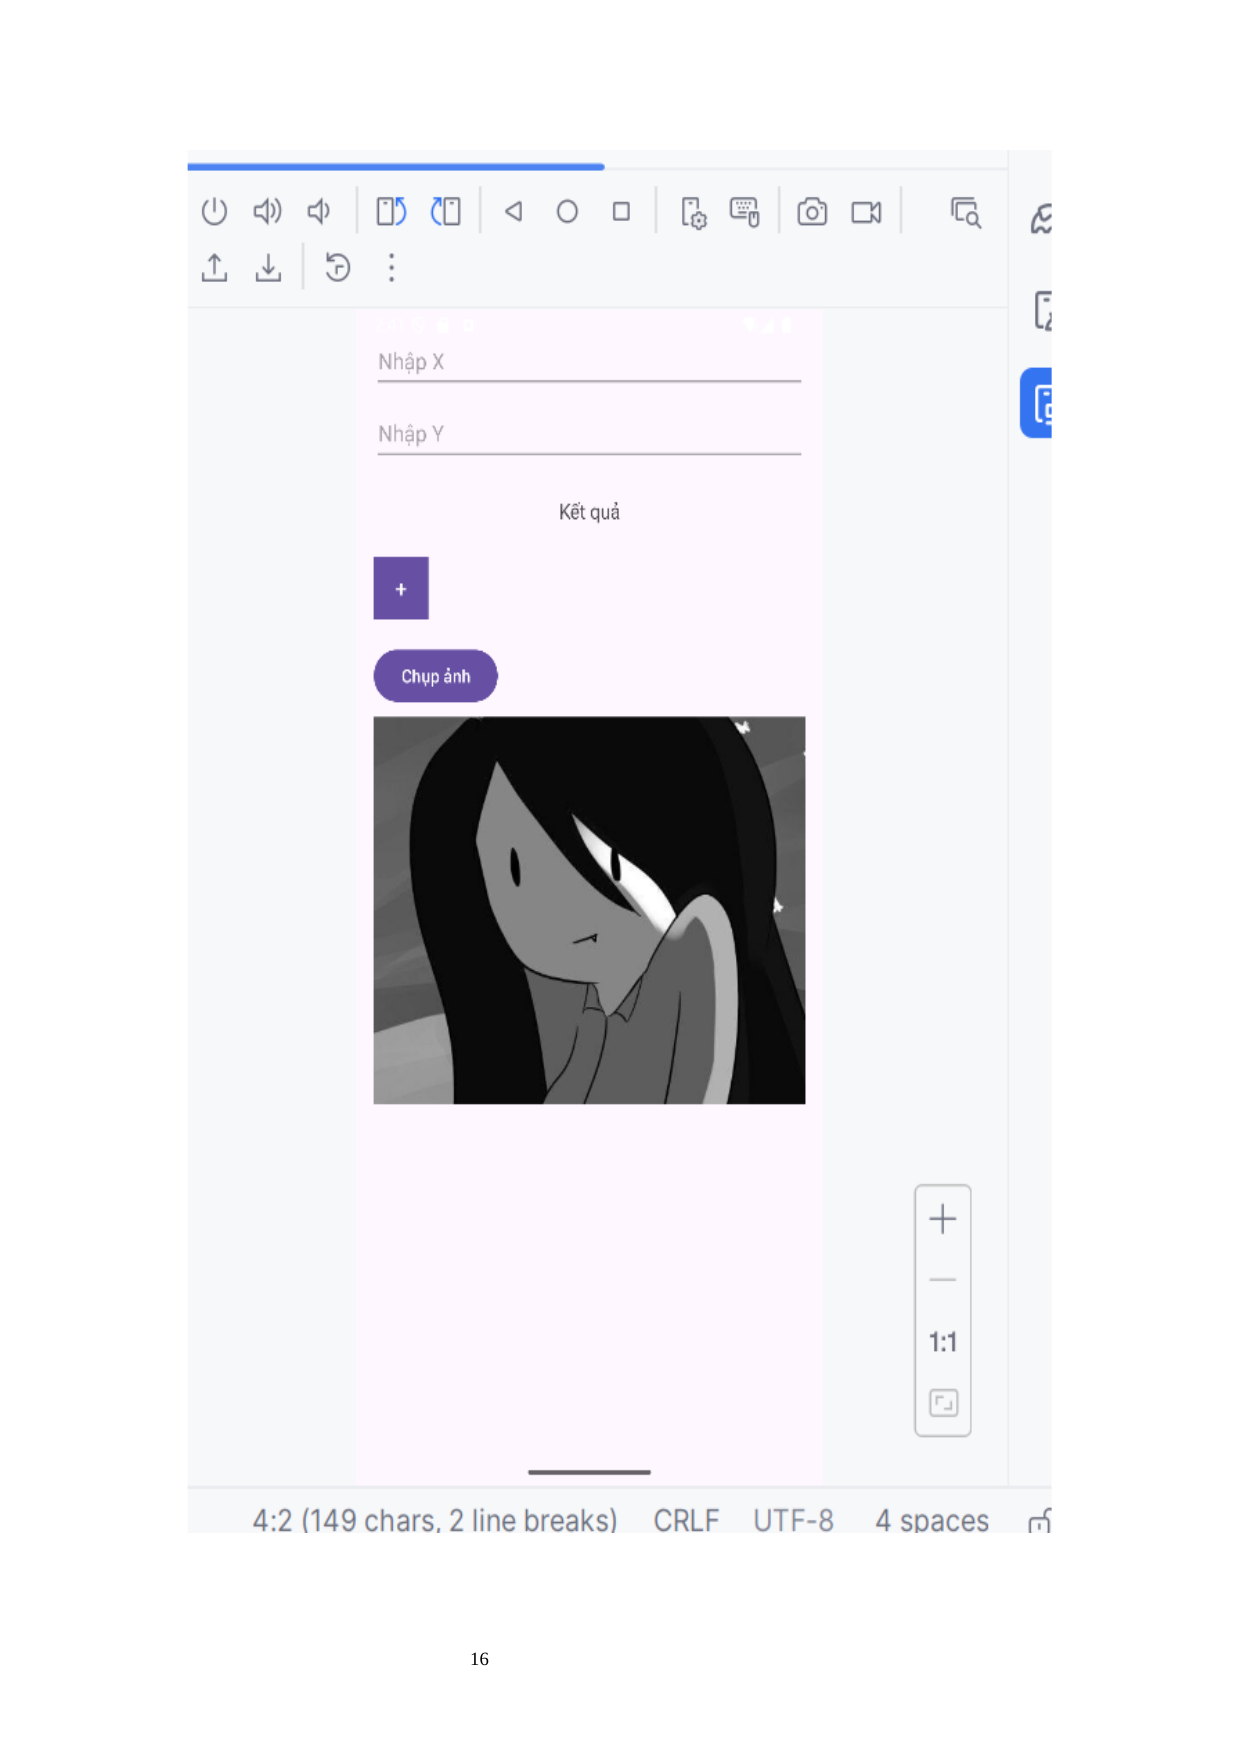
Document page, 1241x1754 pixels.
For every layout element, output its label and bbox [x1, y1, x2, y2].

picture [187, 150, 1052, 1533]
